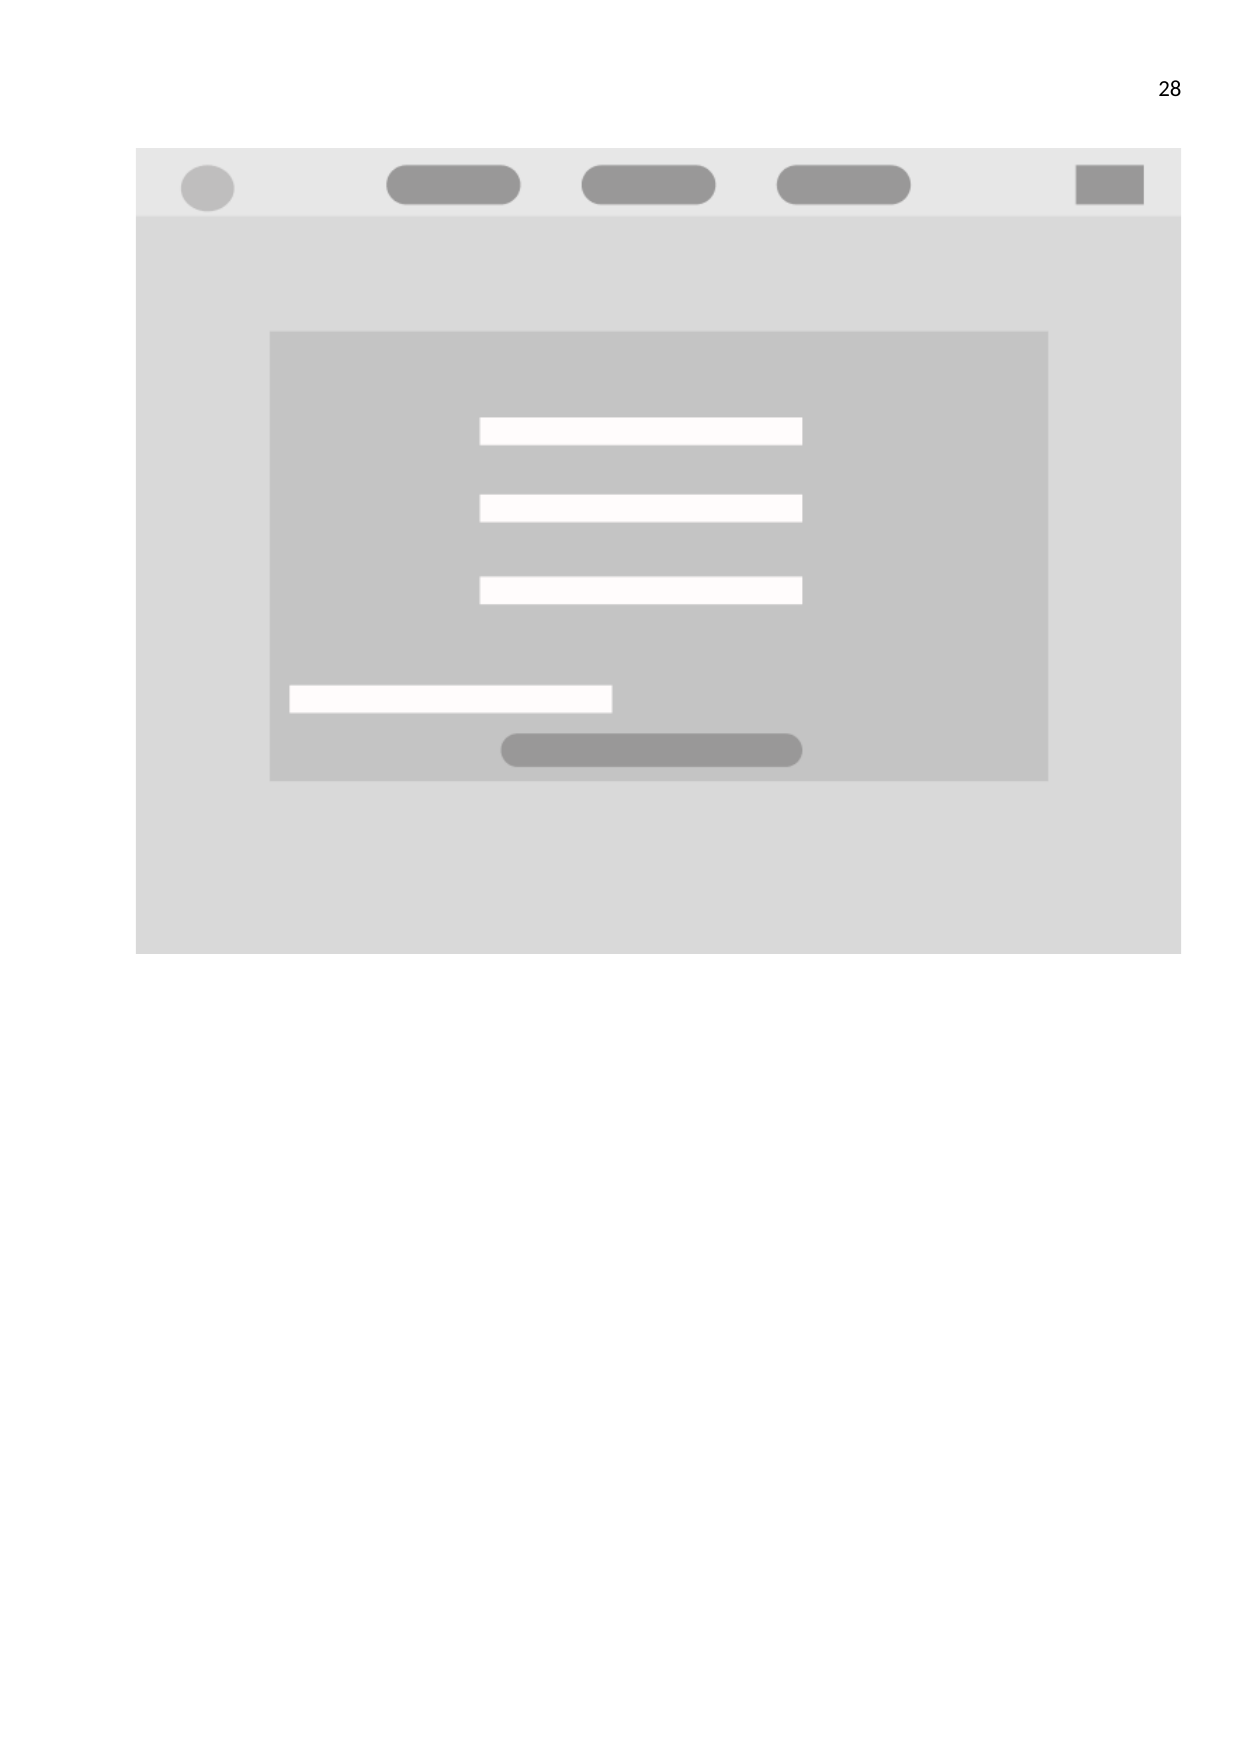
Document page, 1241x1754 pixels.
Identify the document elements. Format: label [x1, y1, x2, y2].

picture [135, 148, 1182, 954]
